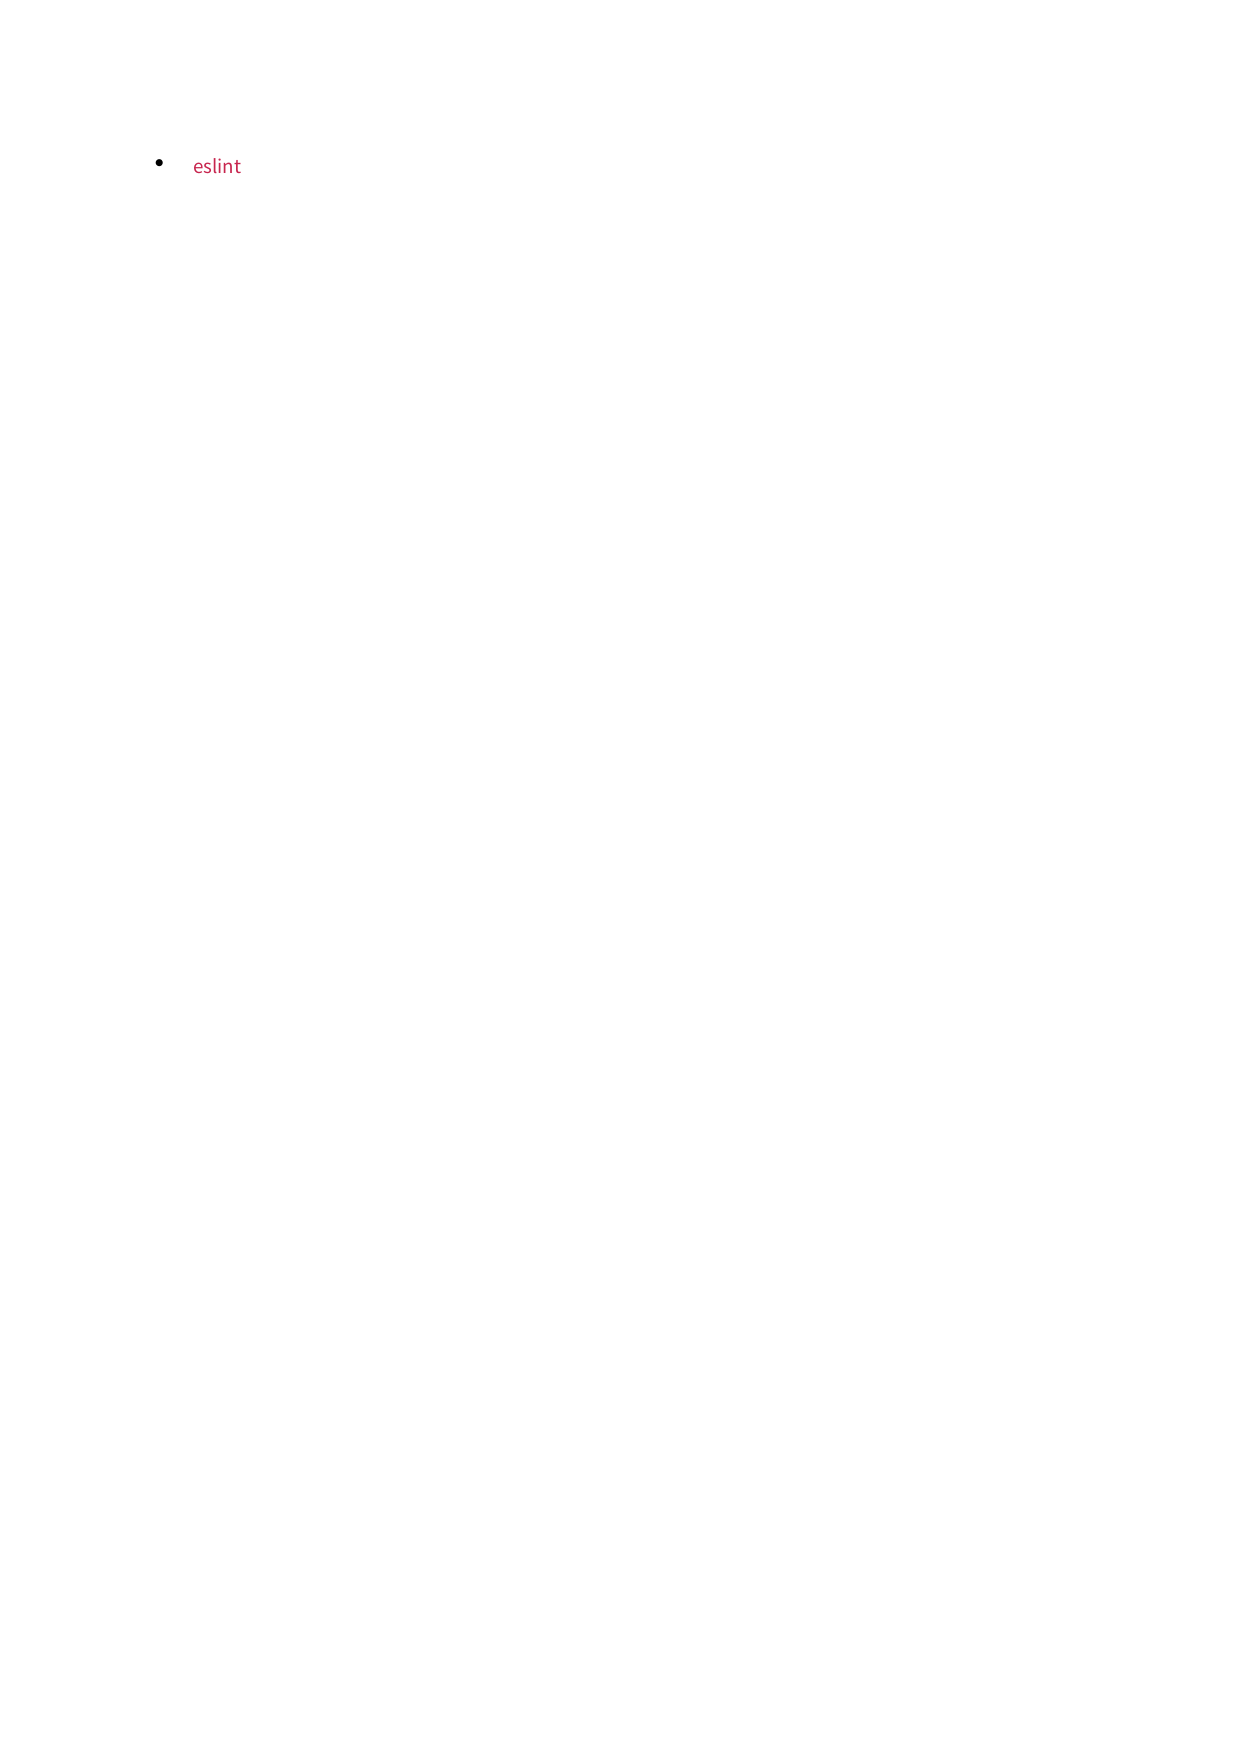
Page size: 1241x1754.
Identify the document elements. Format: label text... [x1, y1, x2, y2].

list eslint [147, 151, 1158, 181]
